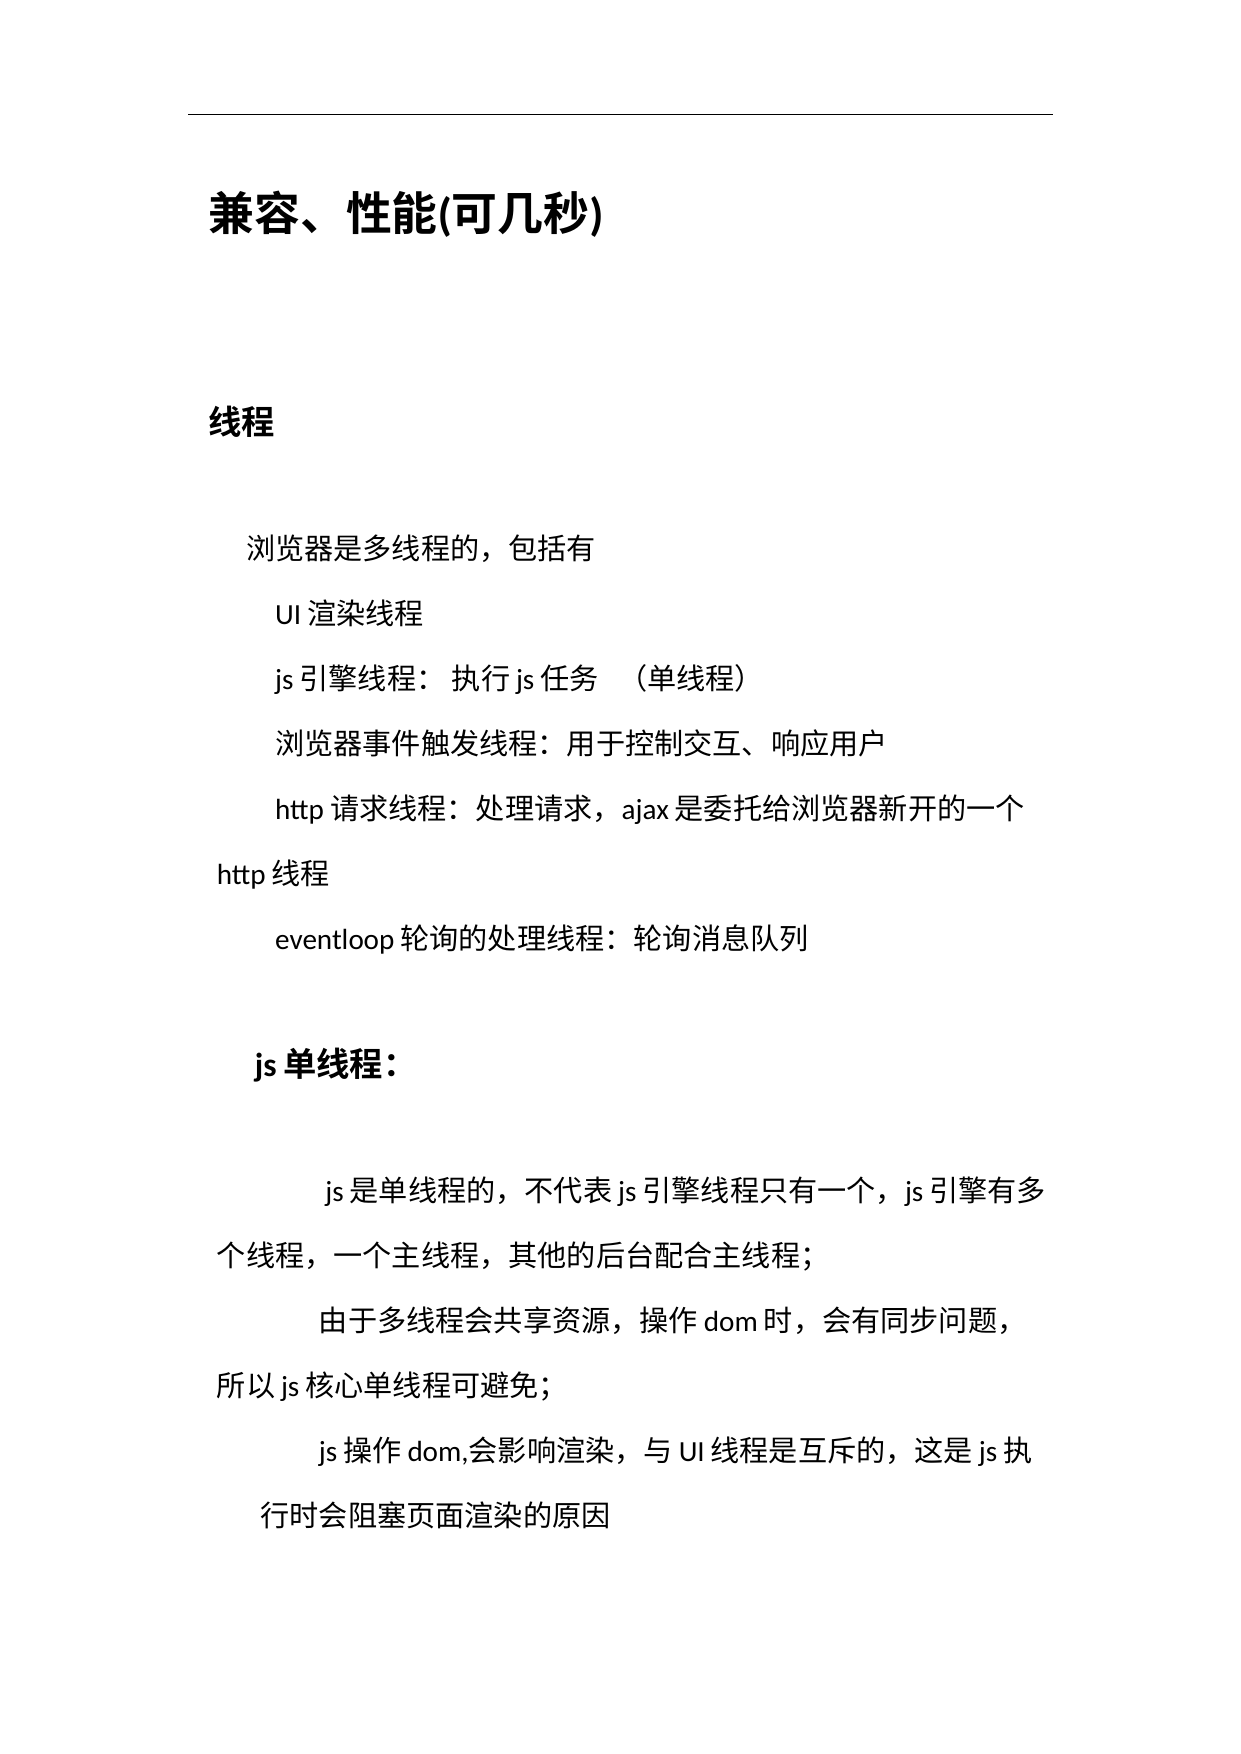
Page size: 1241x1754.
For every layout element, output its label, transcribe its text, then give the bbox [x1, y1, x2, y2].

text UI渲染线程 [217, 579, 1053, 644]
text js引擎线程： 执行js任务 （单线程） [217, 644, 1053, 709]
text js是单线程的，不代表js引擎线程只有一个，js引擎有多个线程，一个主线程，其他的后台配合主线程； [217, 1156, 1053, 1286]
text http请求线程：处理请求，ajax是委托给浏览器新开的一个http线程 [217, 774, 1053, 904]
text js操作dom,会影响渲染，与UI线程是互斥的，这是js执行时会阻塞页面渲染的原因 [260, 1416, 1053, 1546]
text 浏览器事件触发线程：用于控制交互、响应用户 [217, 709, 1053, 774]
text 由于多线程会共享资源，操作dom时，会有同步问题，所以js核心单线程可避免； [217, 1286, 1053, 1416]
text eventloop轮询的处理线程：轮询消息队列 [217, 904, 1053, 969]
subtitle 兼容、性能(可几秒) [187, 162, 1053, 259]
subtitle js单线程： [187, 1029, 1053, 1094]
text 浏览器是多线程的，包括有 [187, 514, 1053, 579]
subtitle 线程 [187, 387, 1053, 452]
